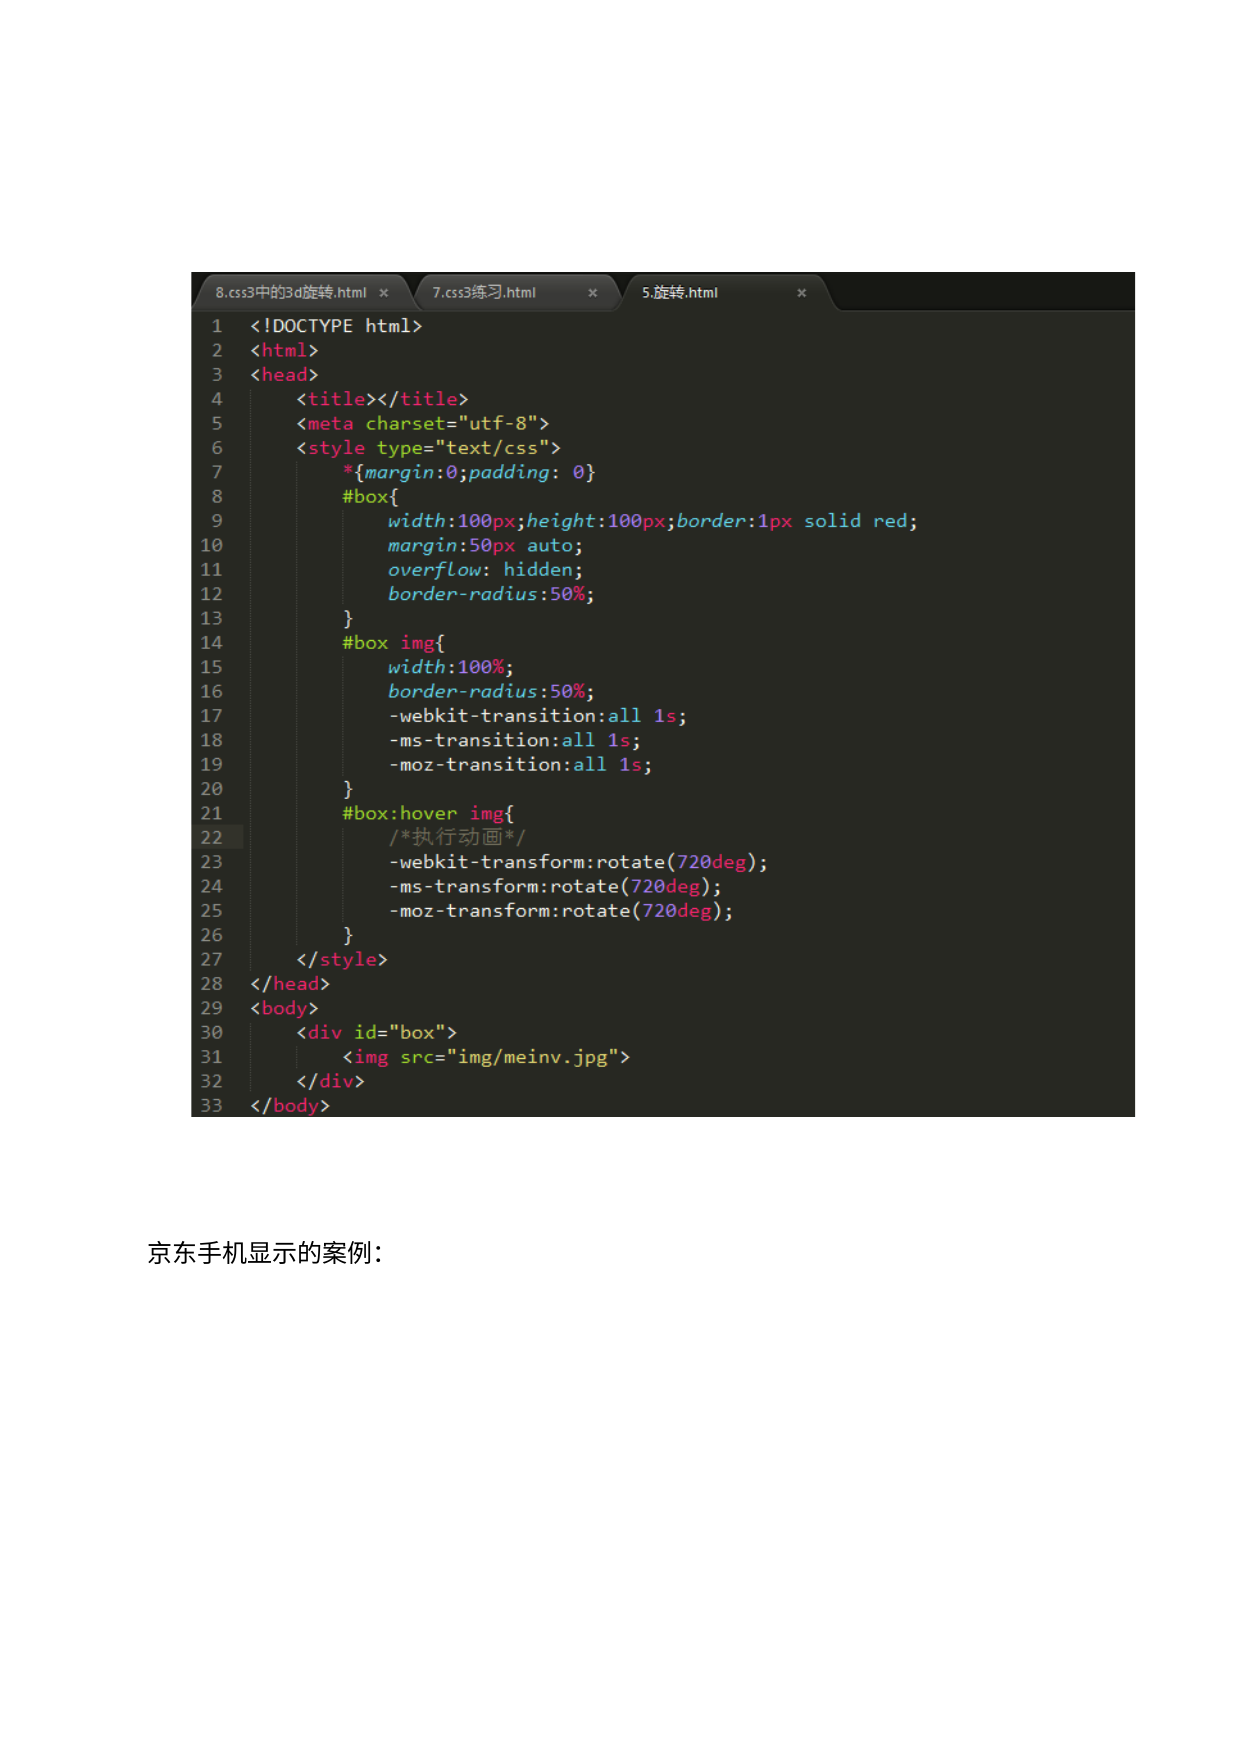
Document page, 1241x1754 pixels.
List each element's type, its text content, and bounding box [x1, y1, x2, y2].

text 京东手机显示的案例： [148, 1219, 1092, 1284]
picture [191, 272, 1136, 1117]
